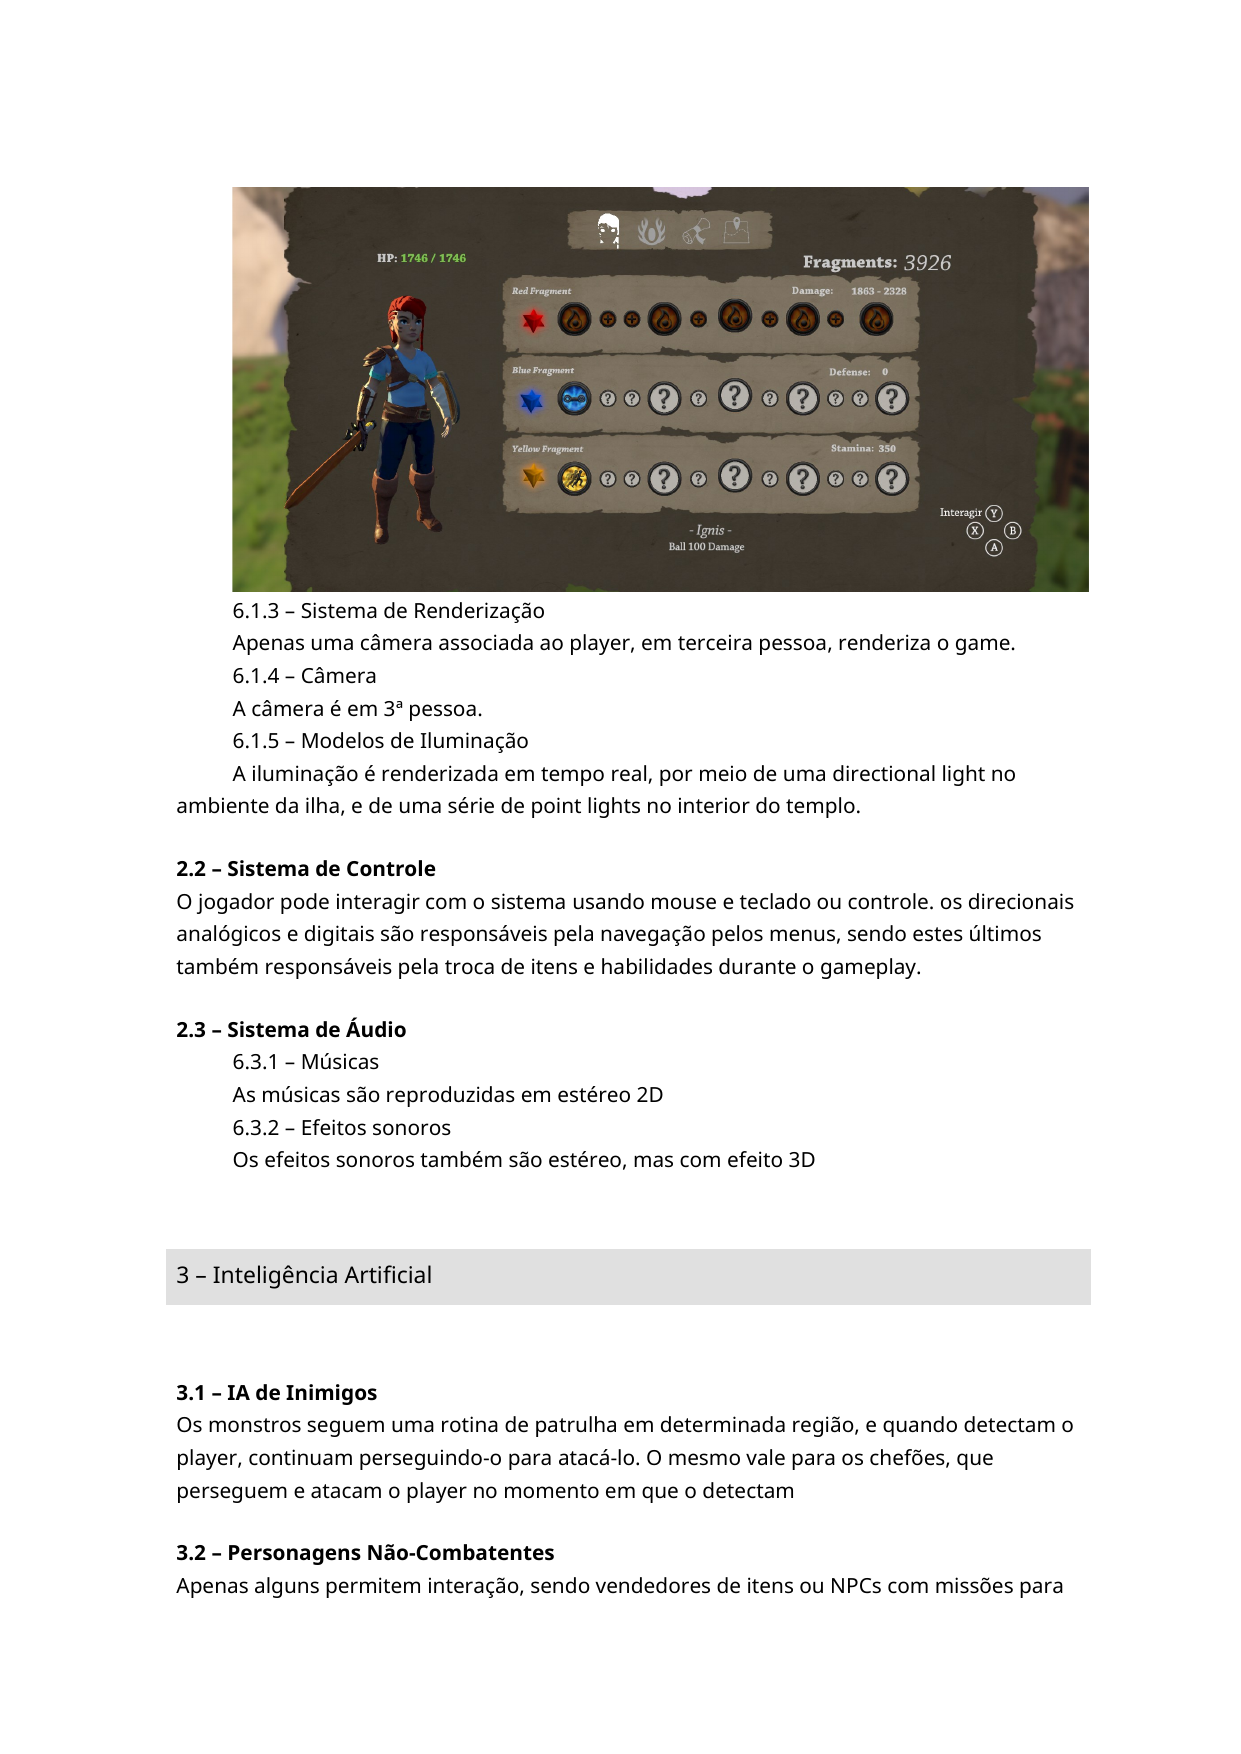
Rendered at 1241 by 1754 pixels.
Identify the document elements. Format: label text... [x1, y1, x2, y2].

picture [232, 187, 1089, 592]
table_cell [166, 177, 1091, 1218]
table_header 3 – Inteligência Artificial [166, 1249, 1091, 1305]
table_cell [166, 1305, 1091, 1636]
